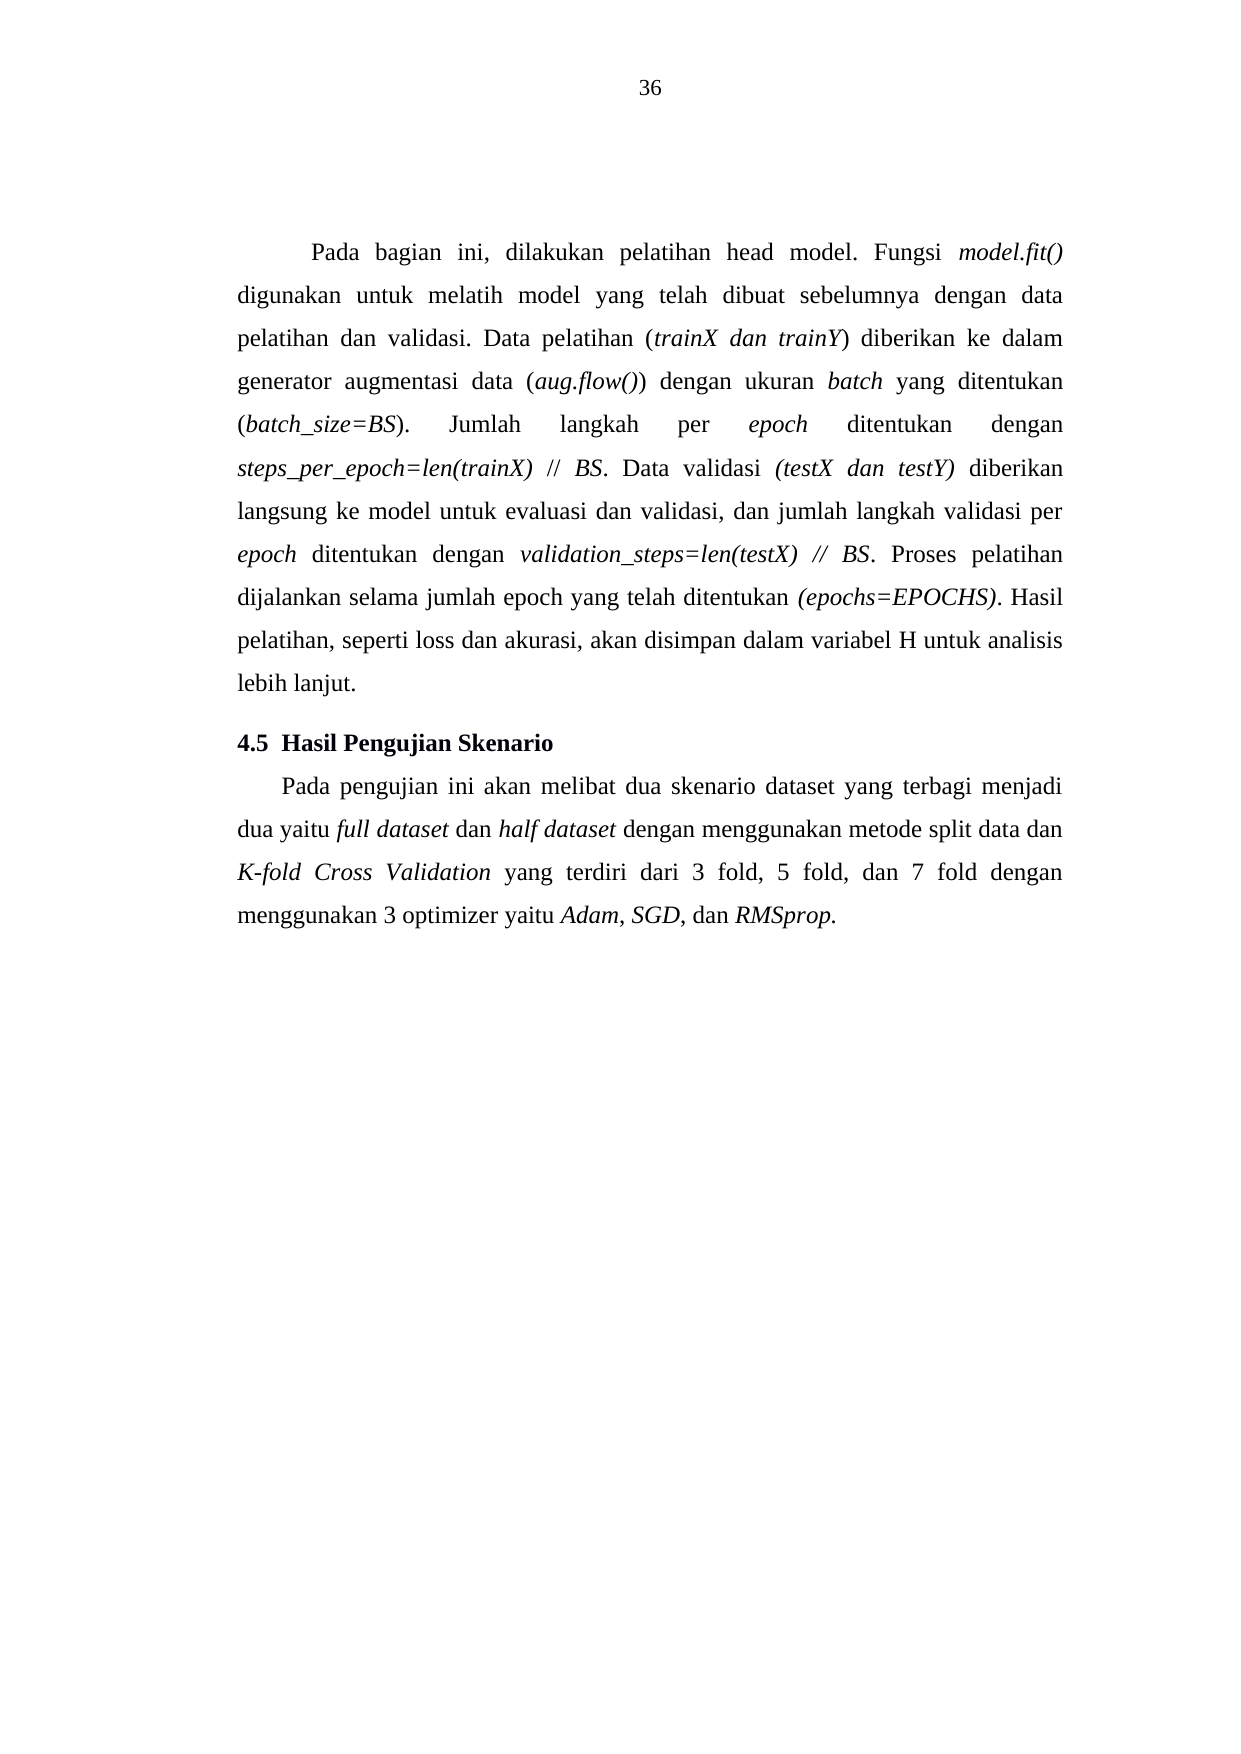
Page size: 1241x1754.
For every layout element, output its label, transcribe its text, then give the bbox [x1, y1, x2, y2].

subtitle 4.5 Hasil Pengujian Skenario [237, 728, 1063, 757]
text Pada pengujian ini akan melibat dua skenario dataset yang terbagi menjadi dua yaitu full dataset dan half dataset dengan menggunakan metode split data dan K-fold Cross Validation yang terdiri dari 3 fold, 5 fold, dan 7 fold dengan menggunakan 3 optimizer yaitu Adam, SGD, dan RMSprop. [237, 771, 1063, 929]
text Pada bagian ini, dilakukan pelatihan head model. Fungsi model.fit() digunakan untuk melatih model yang telah dibuat sebelumnya dengan data pelatihan dan validasi. Data pelatihan (trainX dan trainY) diberikan ke dalam generator augmentasi data (aug.flow()) dengan ukuran batch yang ditentukan (batch_size=BS). Jumlah langkah per epoch ditentukan dengan steps_per_epoch=len(trainX) // BS. Data validasi (testX dan testY) diberikan langsung ke model untuk evaluasi dan validasi, dan jumlah langkah validasi per epoch ditentukan dengan validation_steps=len(testX) // BS. Proses pelatihan dijalankan selama jumlah epoch yang telah ditentukan (epochs=EPOCHS). Hasil pelatihan, seperti loss dan akurasi, akan disimpan dalam variabel H untuk analisis lebih lanjut. [237, 237, 1063, 697]
